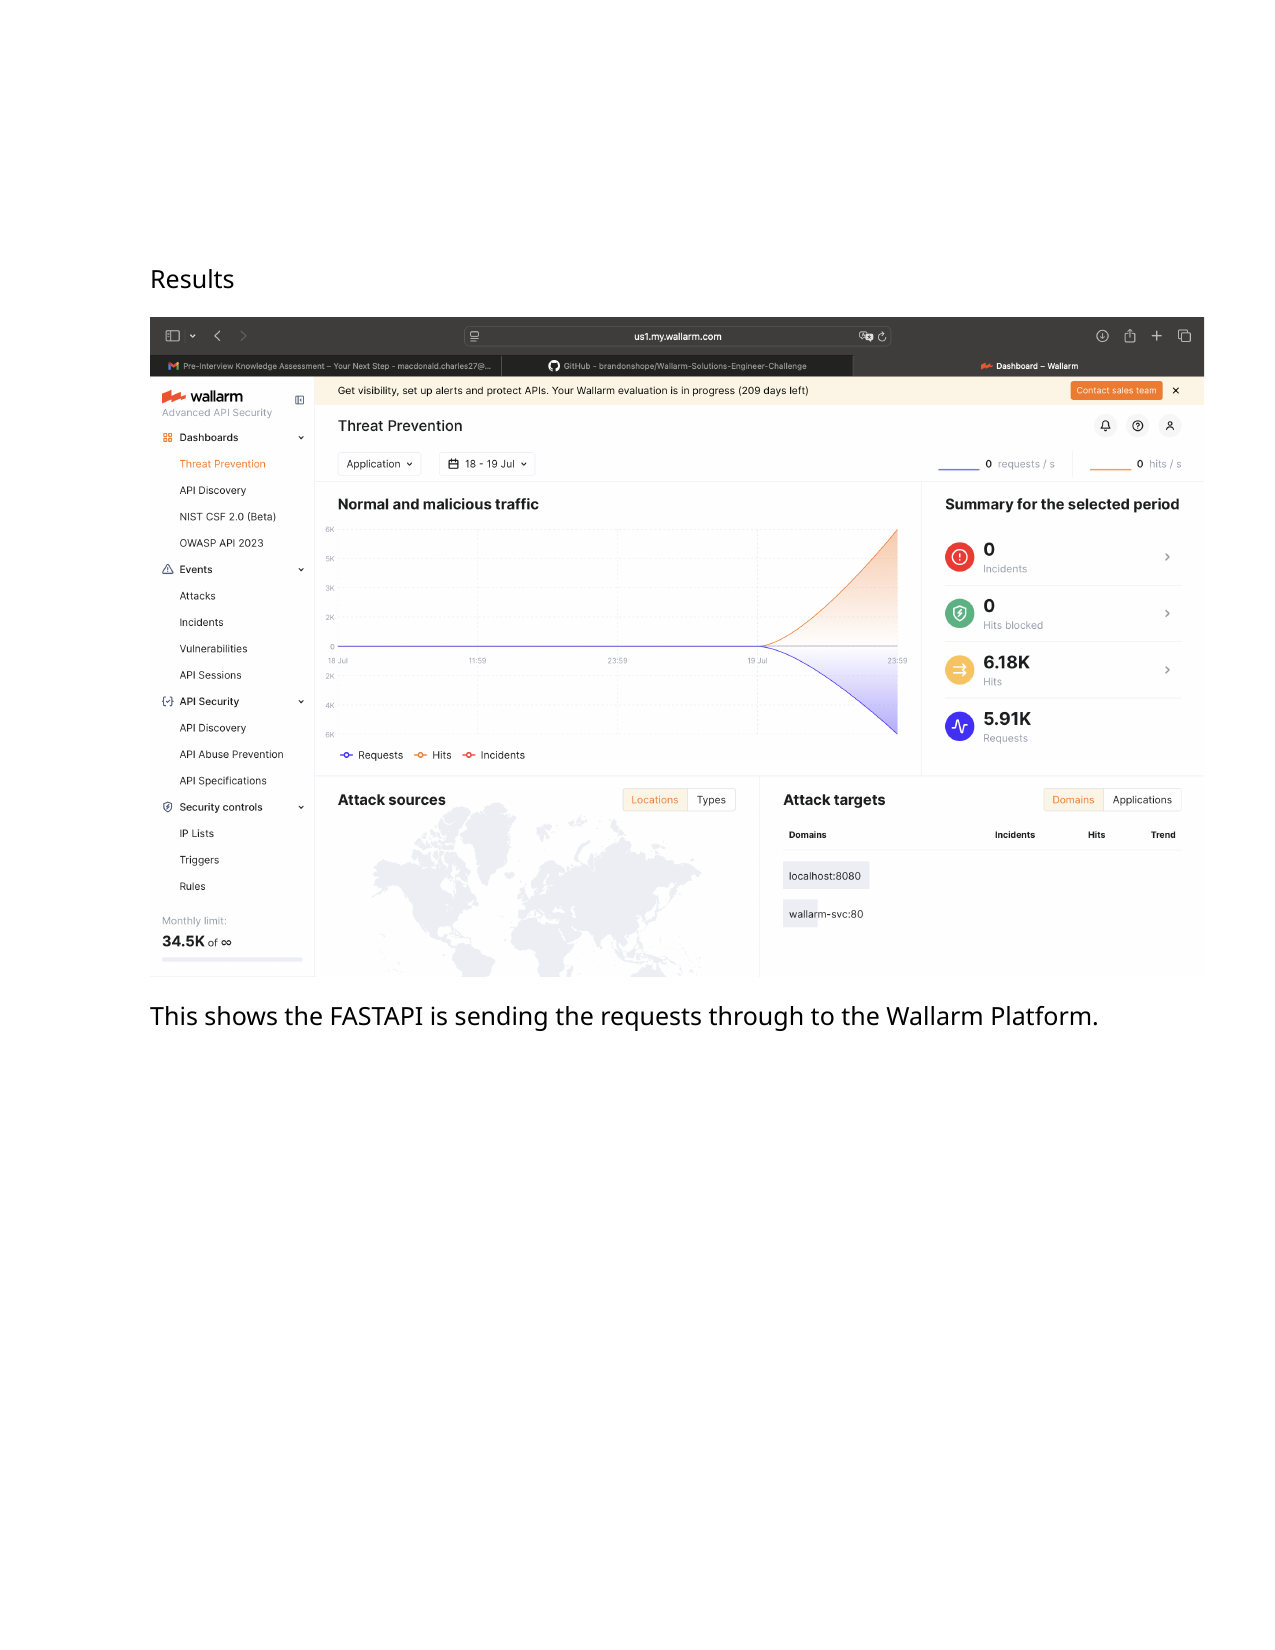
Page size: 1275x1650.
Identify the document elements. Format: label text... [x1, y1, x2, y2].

picture [150, 317, 1205, 977]
text Results [150, 262, 1125, 296]
text This shows the FASTAPI is sending the requests through to the Wallarm Platform. [150, 998, 1125, 1032]
